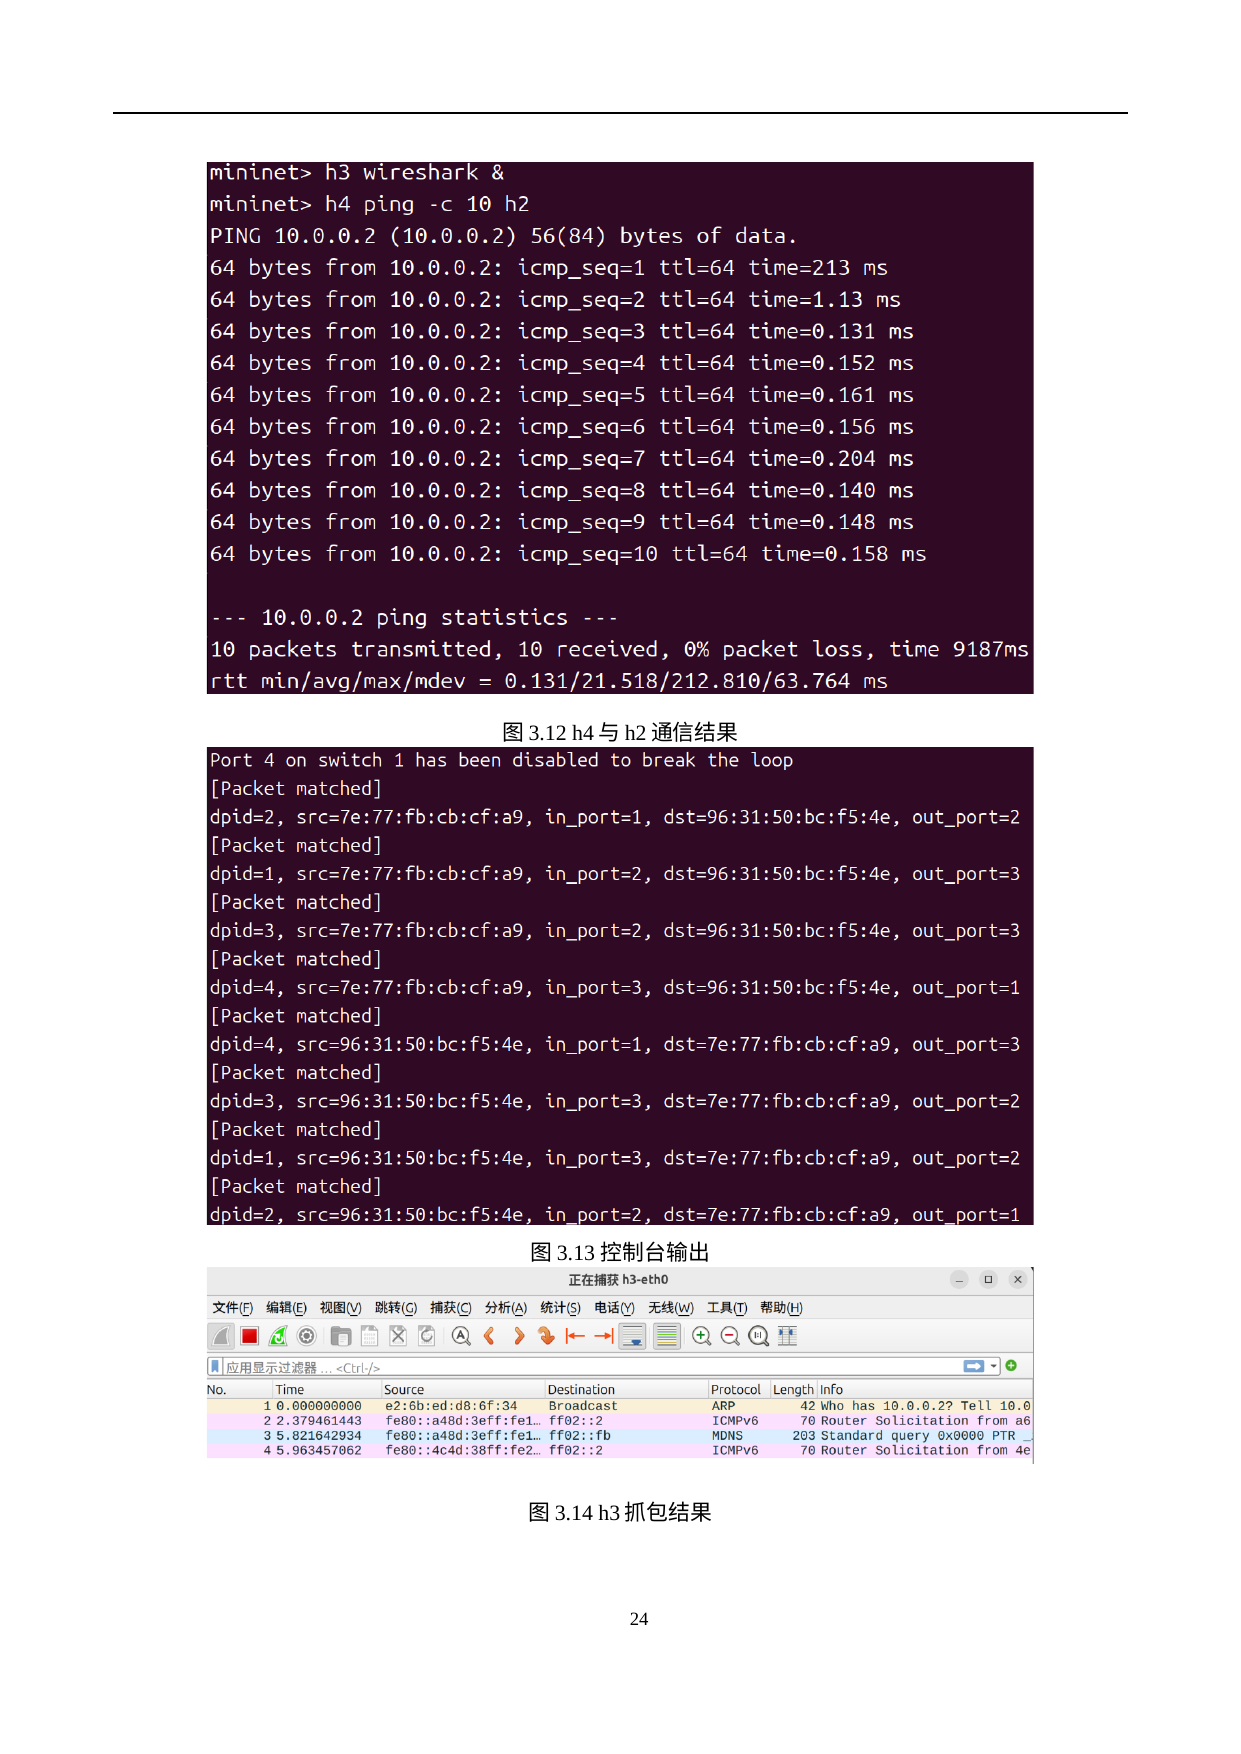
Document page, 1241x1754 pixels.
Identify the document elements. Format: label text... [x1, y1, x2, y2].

text 图3.12 h4与h2通信结果 [112, 714, 1128, 747]
picture [206, 747, 1034, 1225]
text 图3.13 控制台输出 [112, 1234, 1128, 1267]
text 图3.14 h3抓包结果 [112, 1494, 1128, 1527]
picture [206, 162, 1034, 694]
picture [206, 1267, 1034, 1464]
